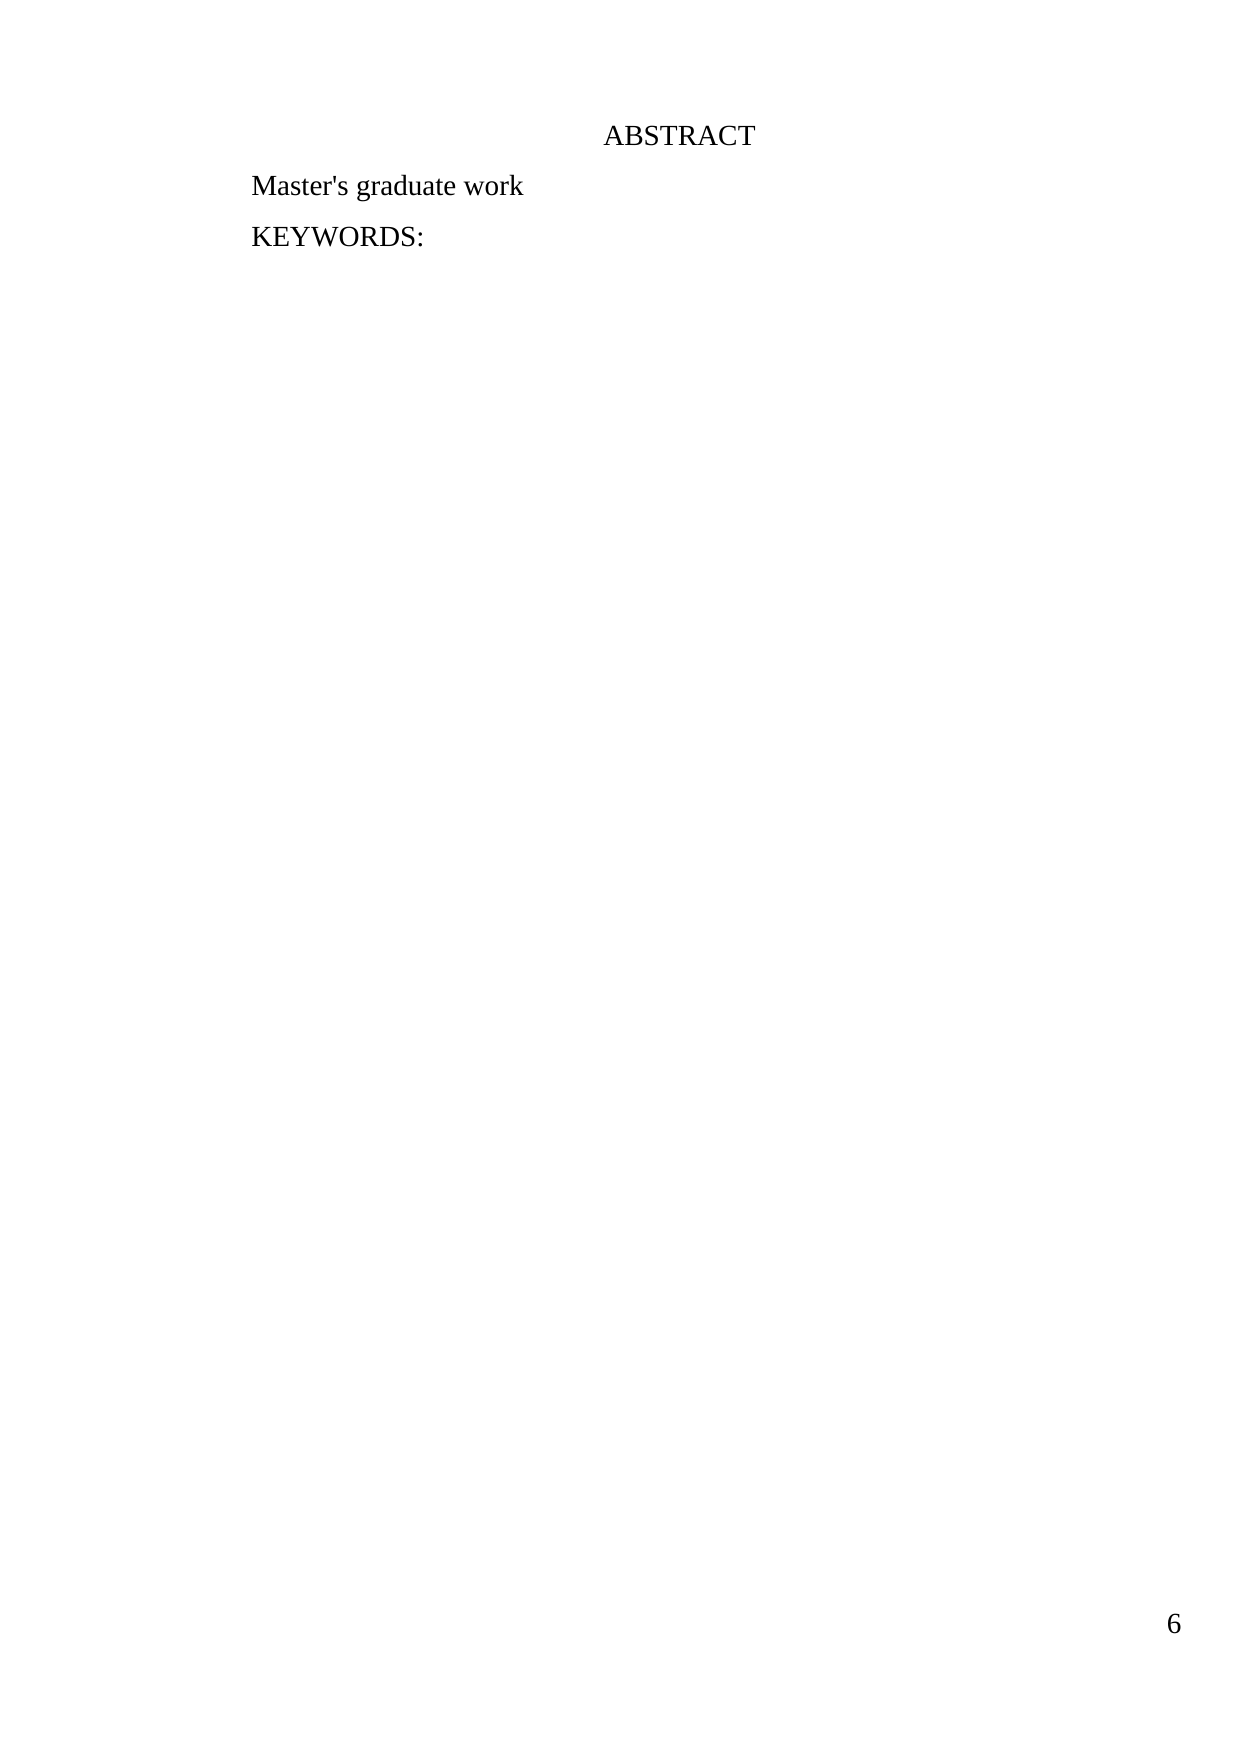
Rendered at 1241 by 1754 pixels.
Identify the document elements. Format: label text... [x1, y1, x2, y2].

text KEYWORDS: [177, 219, 1181, 252]
text Master's graduate work [177, 168, 1181, 202]
text ABSTRACT [177, 118, 1181, 152]
